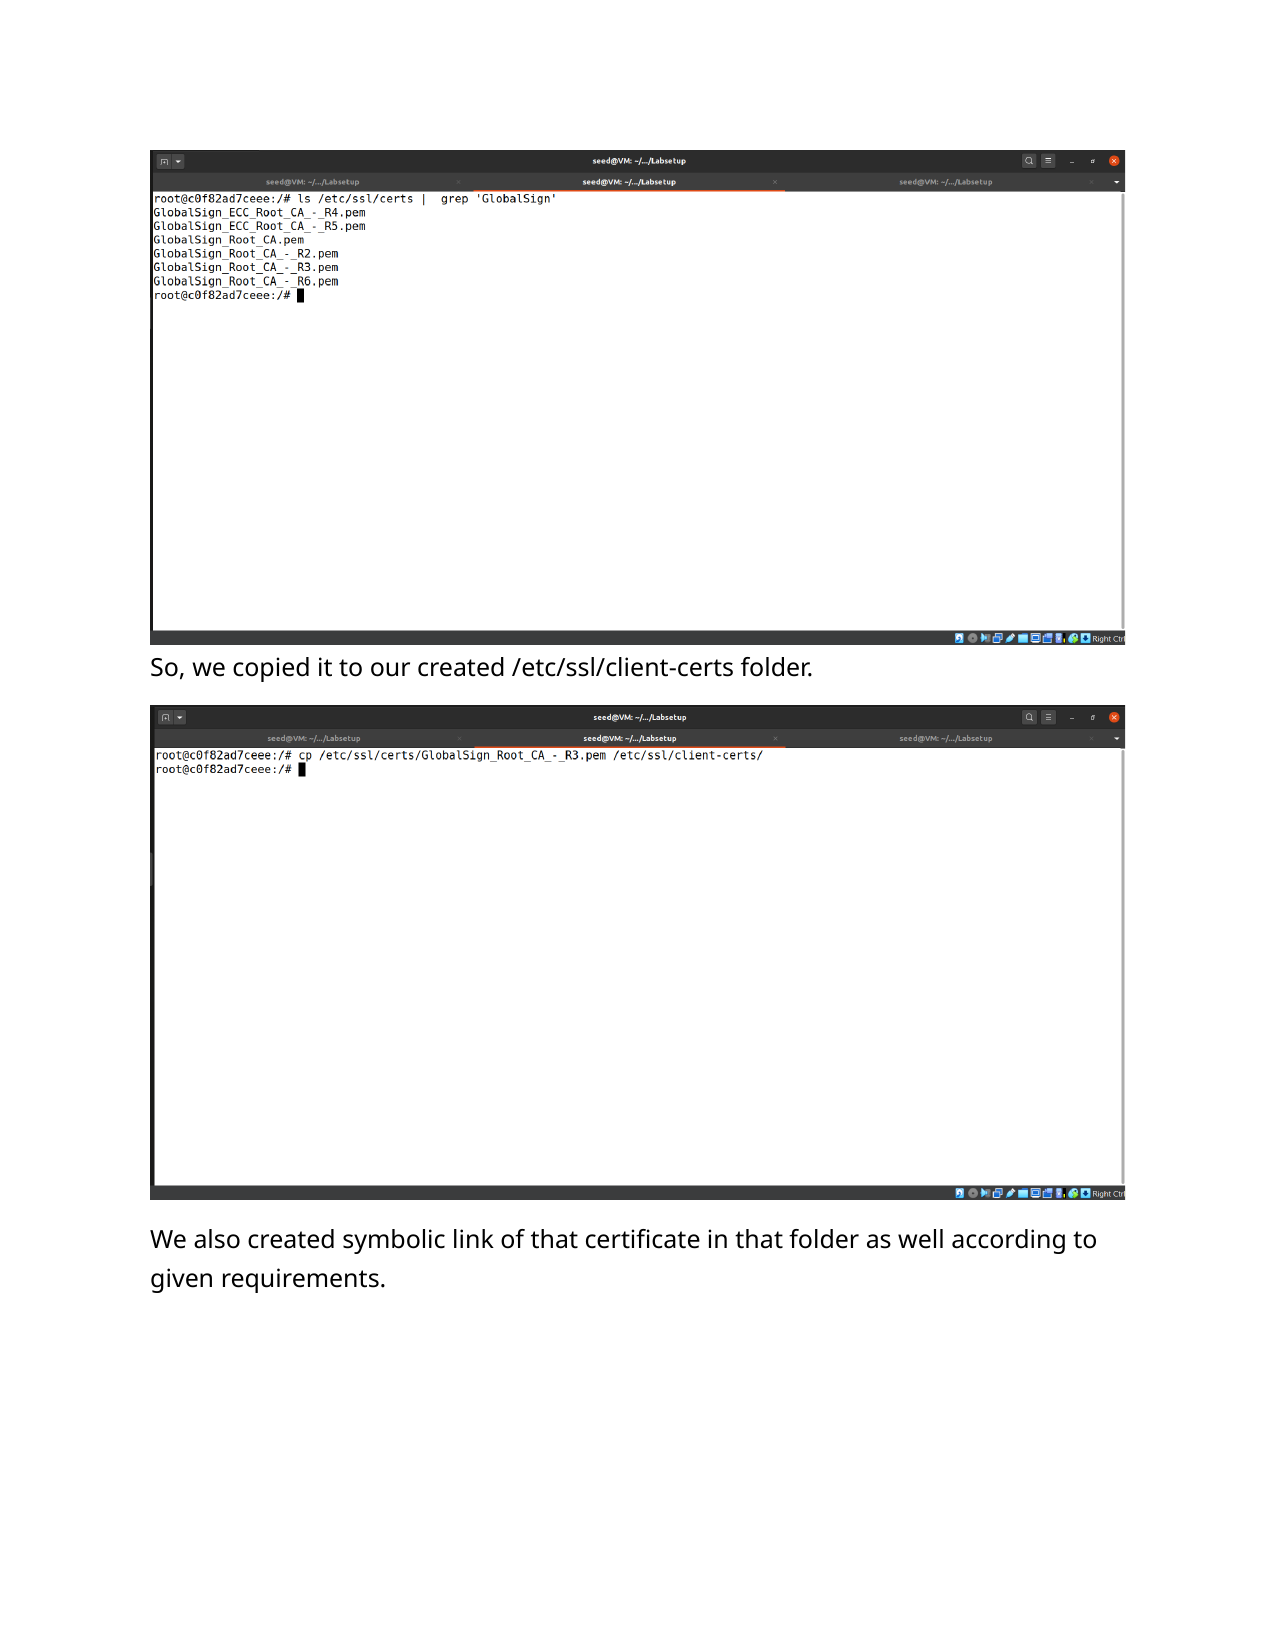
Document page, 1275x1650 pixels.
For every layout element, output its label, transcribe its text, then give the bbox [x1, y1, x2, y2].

picture [150, 705, 1125, 1200]
picture [150, 150, 1125, 645]
text So, we copied it to our created /etc/ssl/client-certs folder. [150, 645, 1125, 684]
text We also created symbolic link of that certificate in that folder as well according to given requirements. [150, 1222, 1125, 1295]
